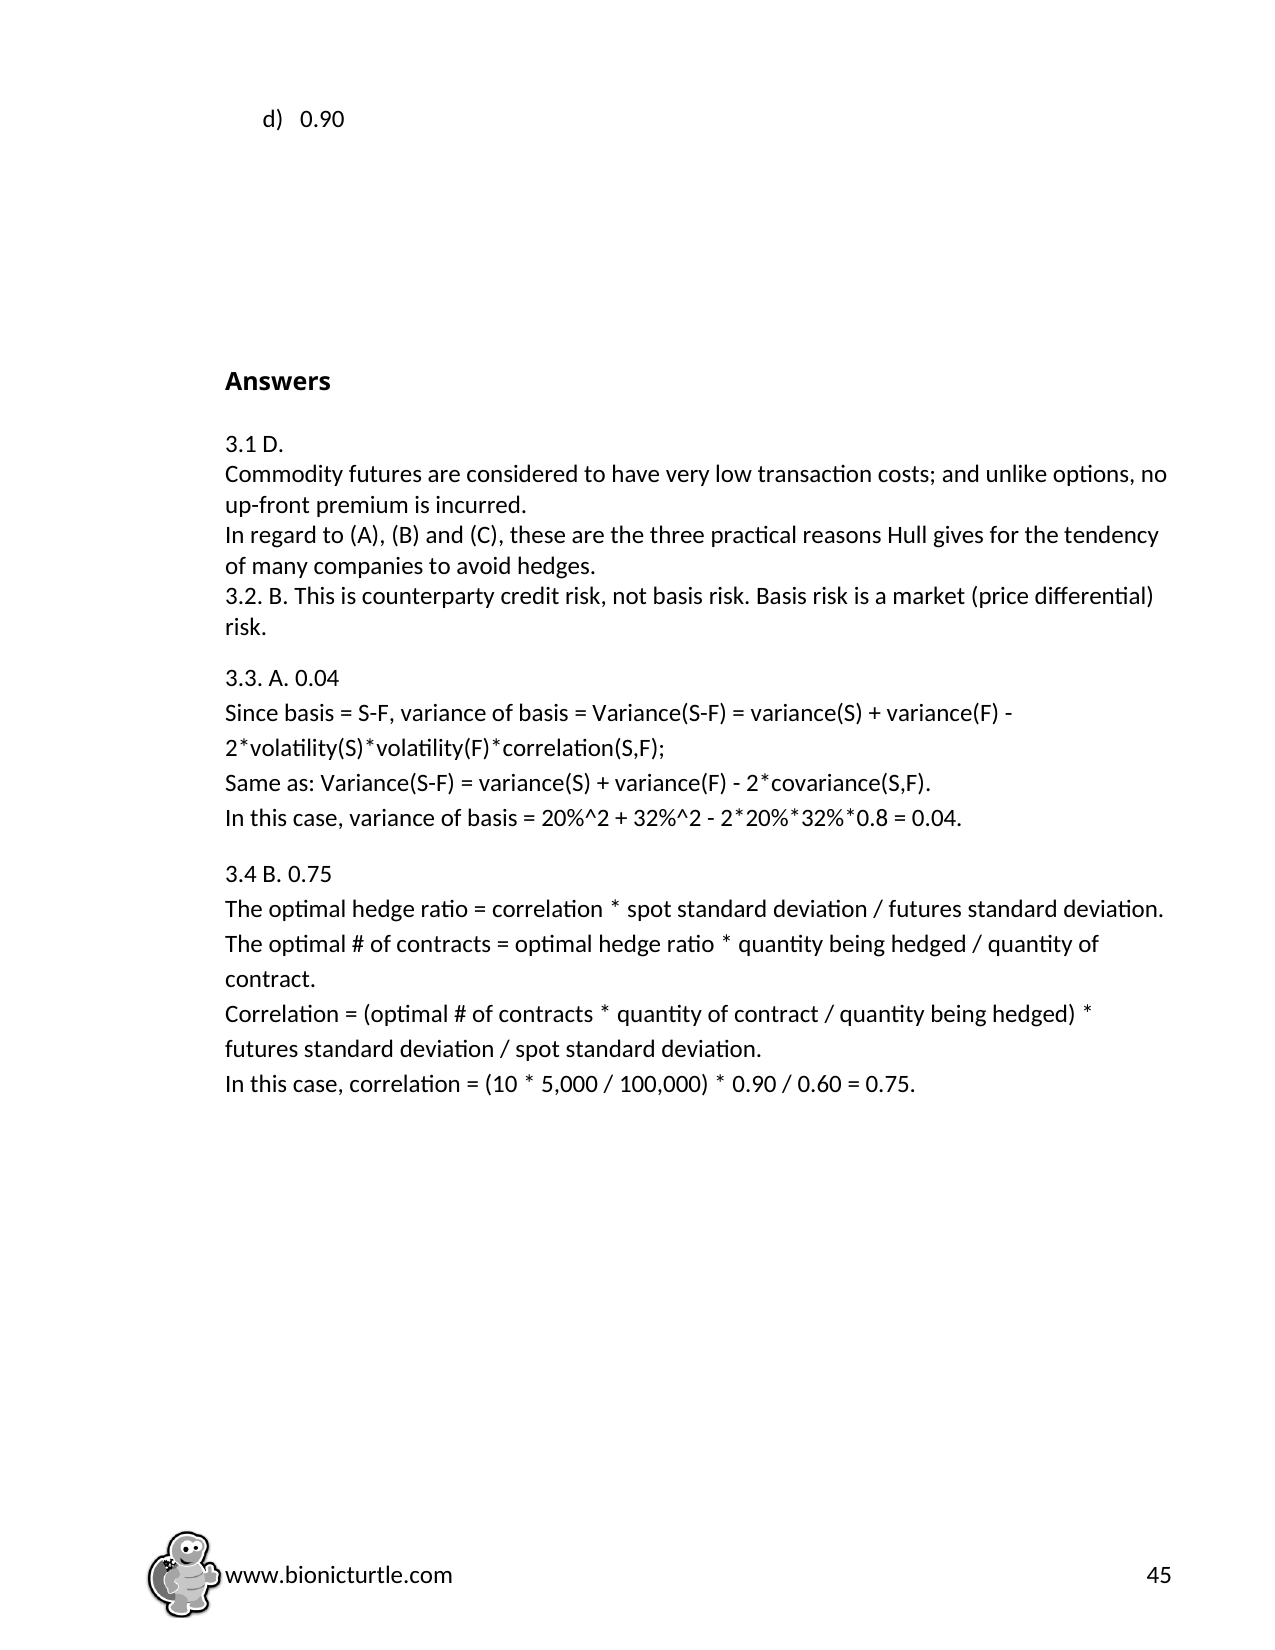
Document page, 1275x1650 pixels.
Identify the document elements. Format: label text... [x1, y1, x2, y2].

text 3.2. B. This is counterparty credit risk, not basis risk. Basis risk is a market (price differential) risk. [225, 580, 1172, 641]
list 0.90 [262, 103, 1172, 134]
text 3.3. A. 0.04 Since basis = S-F, variance of basis = Variance(S-F) = variance(S) + variance(F) - 2*volatility(S)*volatility(F)*correlation(S,F); Same as: Variance(S-F) = variance(S) + variance(F) - 2*covariance(S,F). In this case, variance of basis = 20%^2 + 32%^2 - 2*20%*32%*0.8 = 0.04. [225, 662, 1172, 833]
text 3.1 D. Commodity futures are considered to have very low transaction costs; and unlike options, no up-front premium is incurred. In regard to (A), (B) and (C), these are the three practical reasons Hull gives for the tendency of many companies to avoid hedges. [225, 397, 1172, 580]
subtitle Answers [225, 363, 1172, 397]
text 3.4 B. 0.75 The optimal hedge ratio = correlation * spot standard deviation / futures standard deviation. The optimal # of contracts = optimal hedge ratio * quantity being hedged / quantity of contract. Correlation = (optimal # of contracts * quantity of contract / quantity being hedged) * futures standard deviation / spot standard deviation. In this case, correlation = (10 * 5,000 / 100,000) * 0.90 / 0.60 = 0.75. [225, 858, 1172, 1099]
